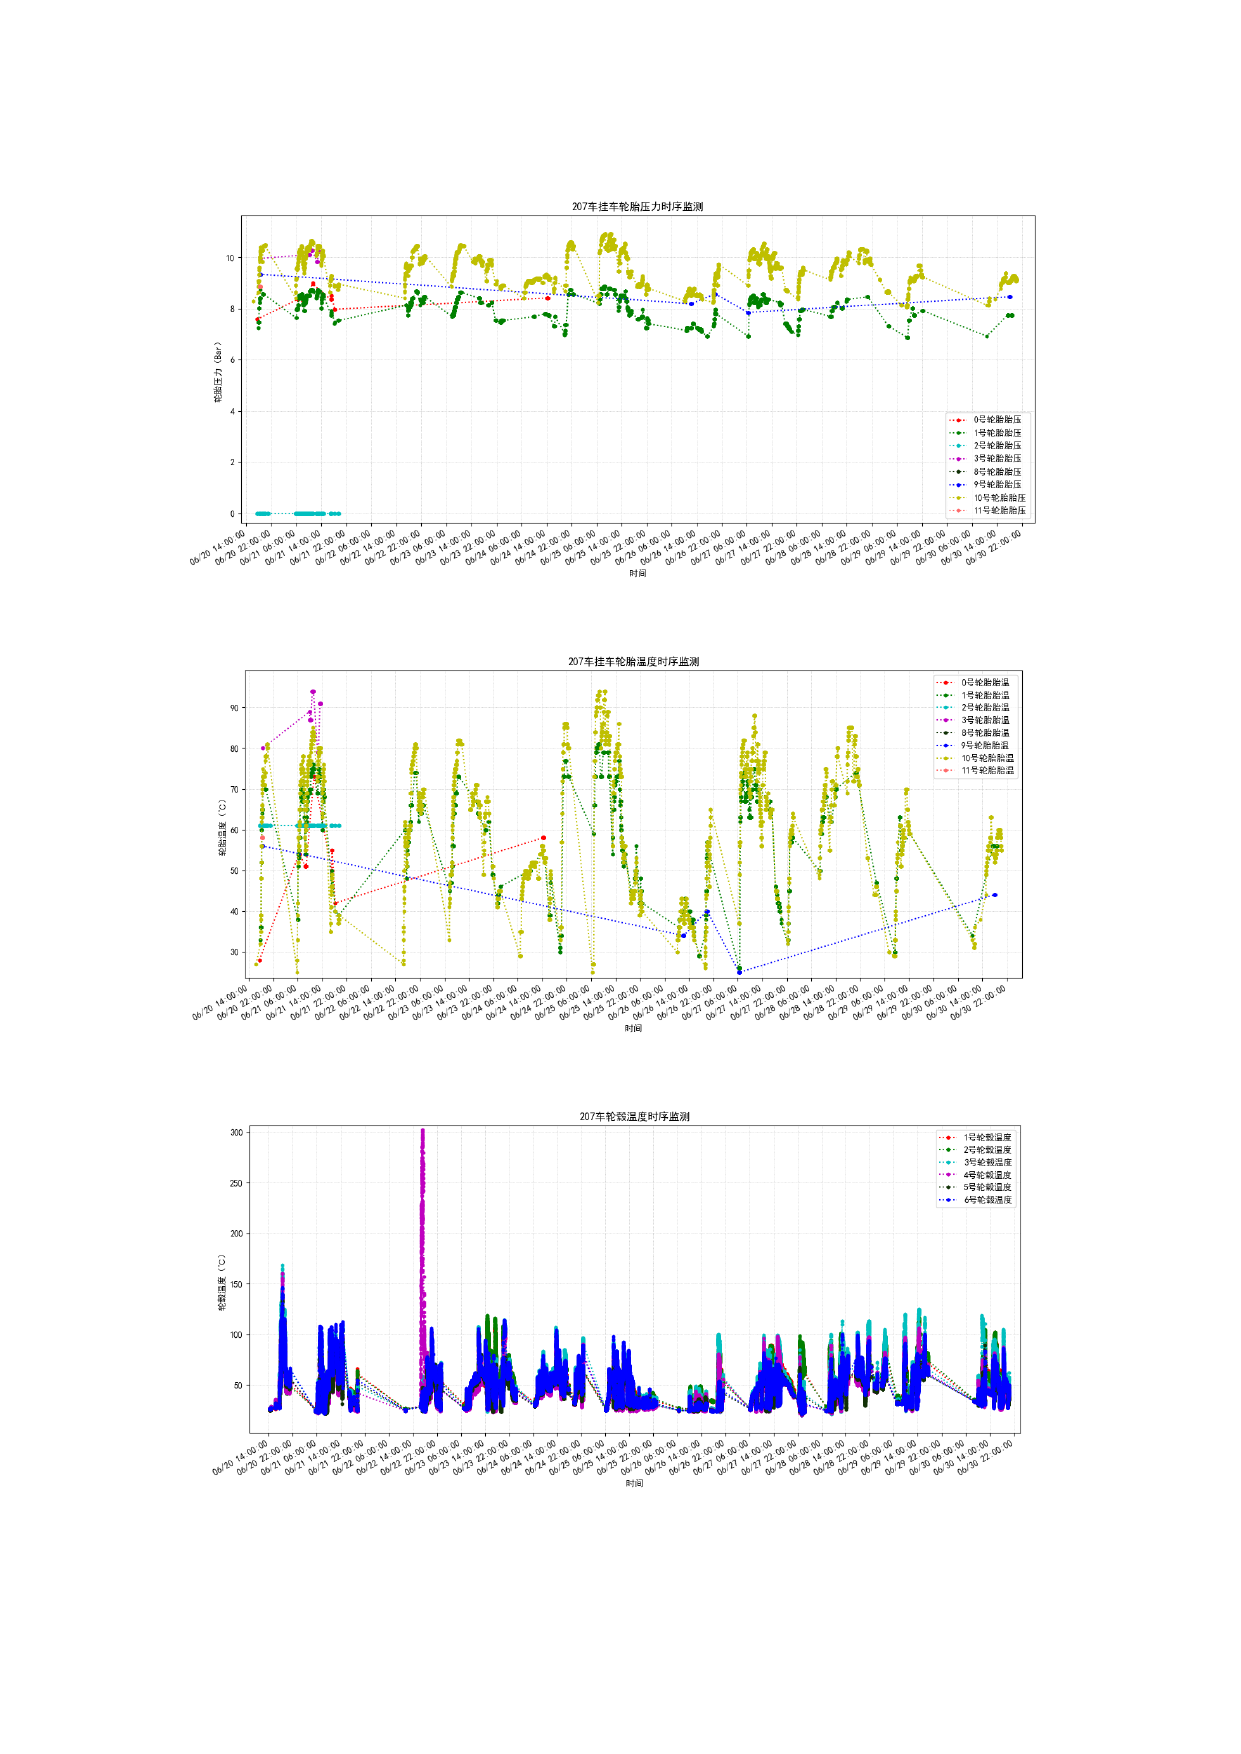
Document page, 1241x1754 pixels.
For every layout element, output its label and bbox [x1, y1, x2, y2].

picture [187, 617, 1053, 1068]
picture [187, 1072, 1053, 1523]
picture [187, 162, 1053, 613]
